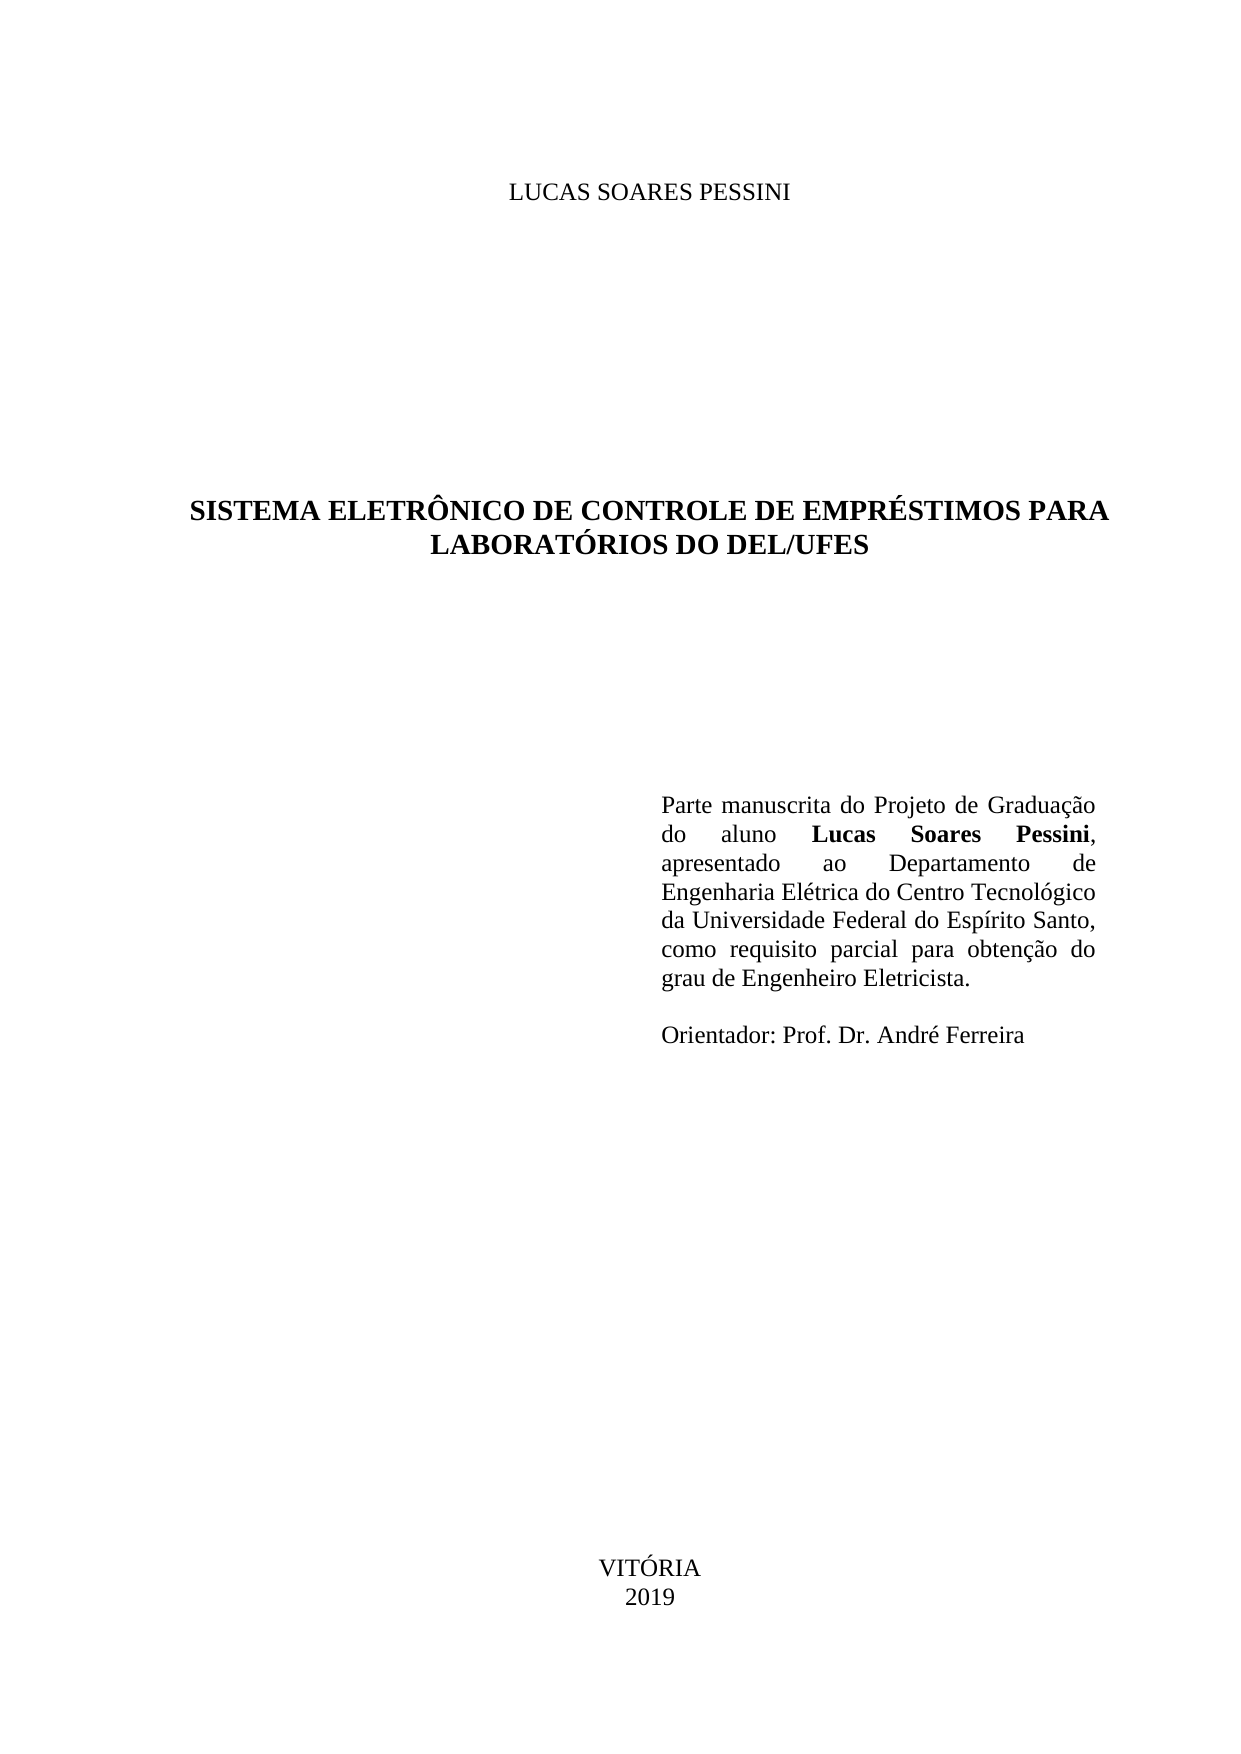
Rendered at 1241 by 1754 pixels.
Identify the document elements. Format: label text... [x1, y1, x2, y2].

table_cell VITÓRIA 2019 [177, 1491, 1122, 1610]
table_header LUCAS SOARES PESSINI SISTEMA ELETRÔNICO DE CONTROLE DE EMPRÉSTIMOS PARA LABORATÓRIOS DO DEL/UFES Parte manuscrita do Projeto de Graduação do aluno Lucas Soares Pessini, apresentado ao Departamento de Engenharia Elétrica do Centro Tecnológico da Universidade Federal do Espírito Santo, como requisito parcial para obtenção do grau de Engenheiro Eletricista. Orientador: Prof. Dr. André Ferreira [177, 177, 1122, 1491]
